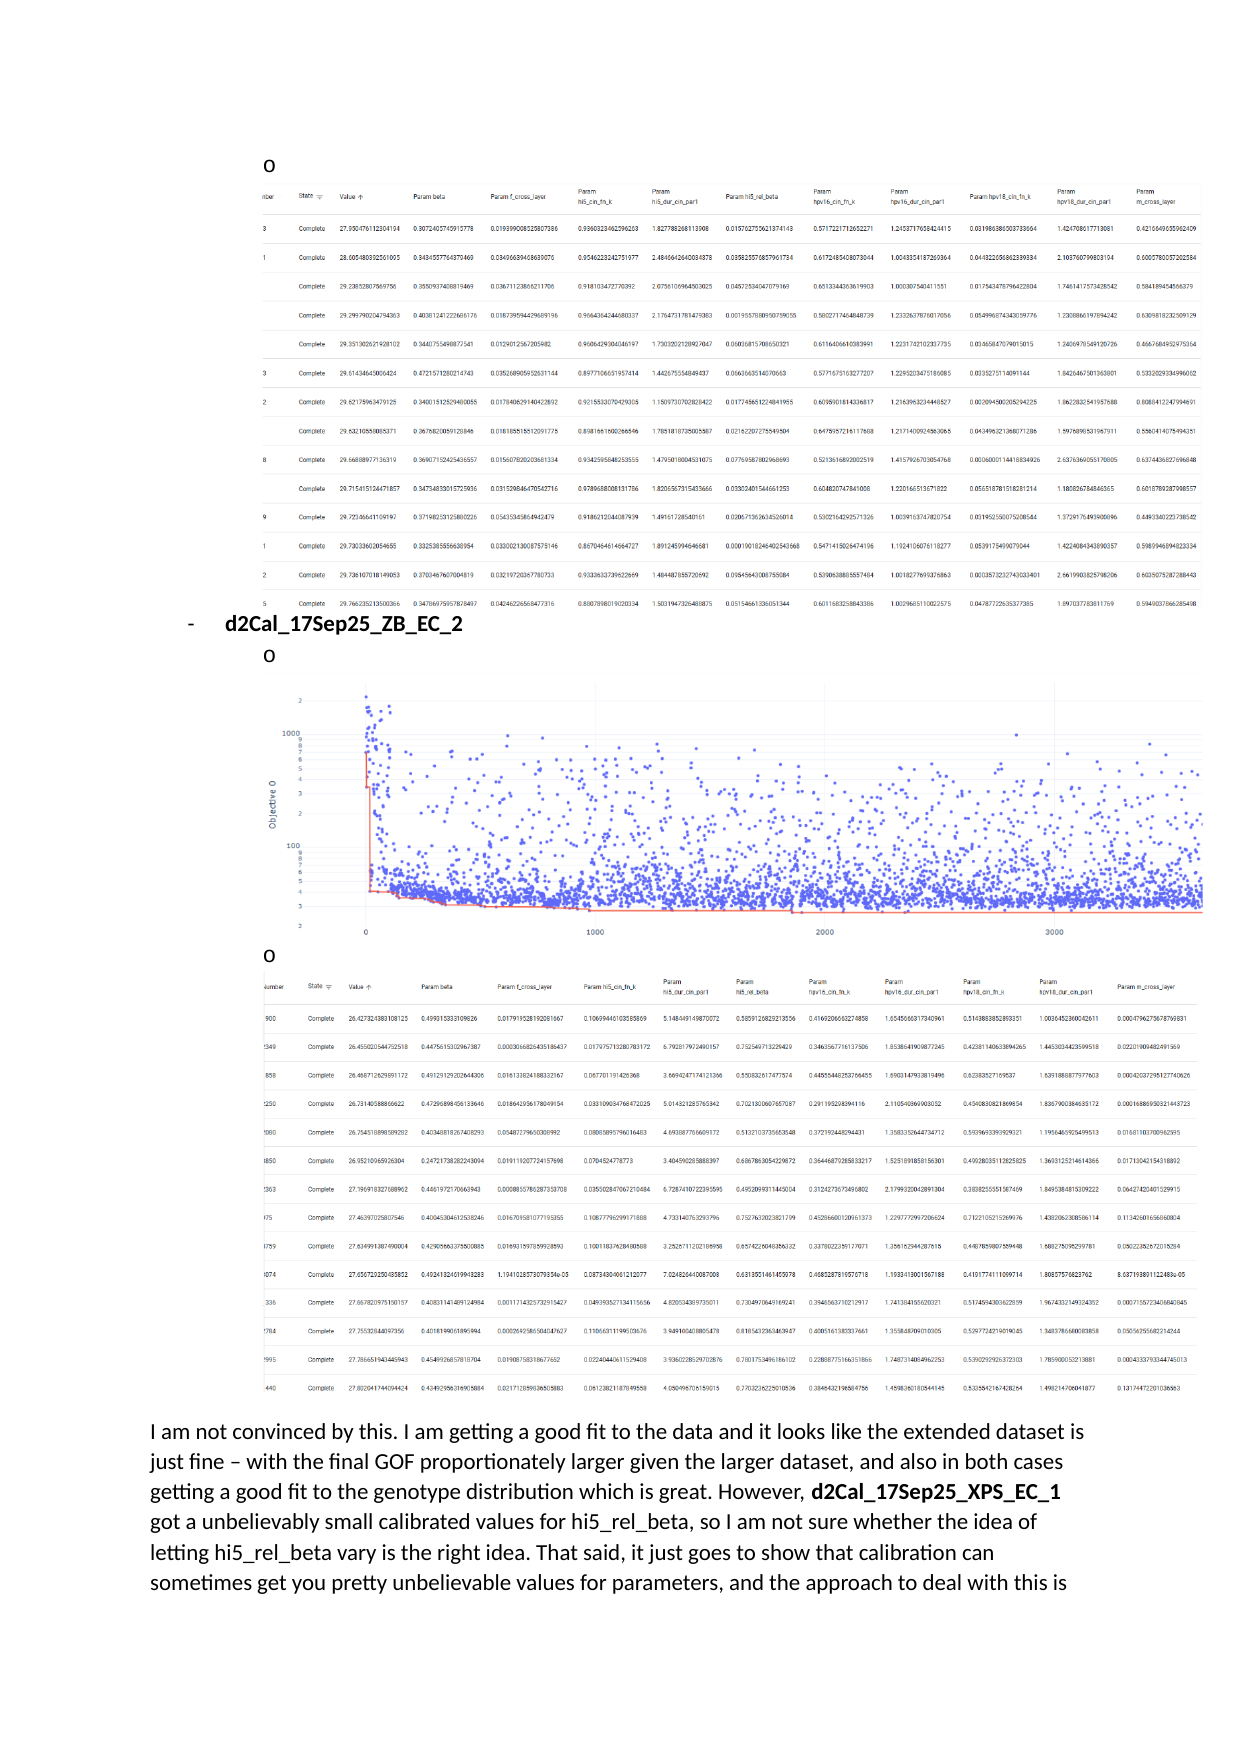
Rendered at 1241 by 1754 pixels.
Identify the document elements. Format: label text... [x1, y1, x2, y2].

picture [262, 971, 1203, 1398]
picture [262, 671, 1203, 938]
picture [262, 181, 1203, 608]
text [150, 1417, 1090, 1596]
list d2Cal_17Sep25_ZB_EC_2 [187, 609, 1090, 637]
